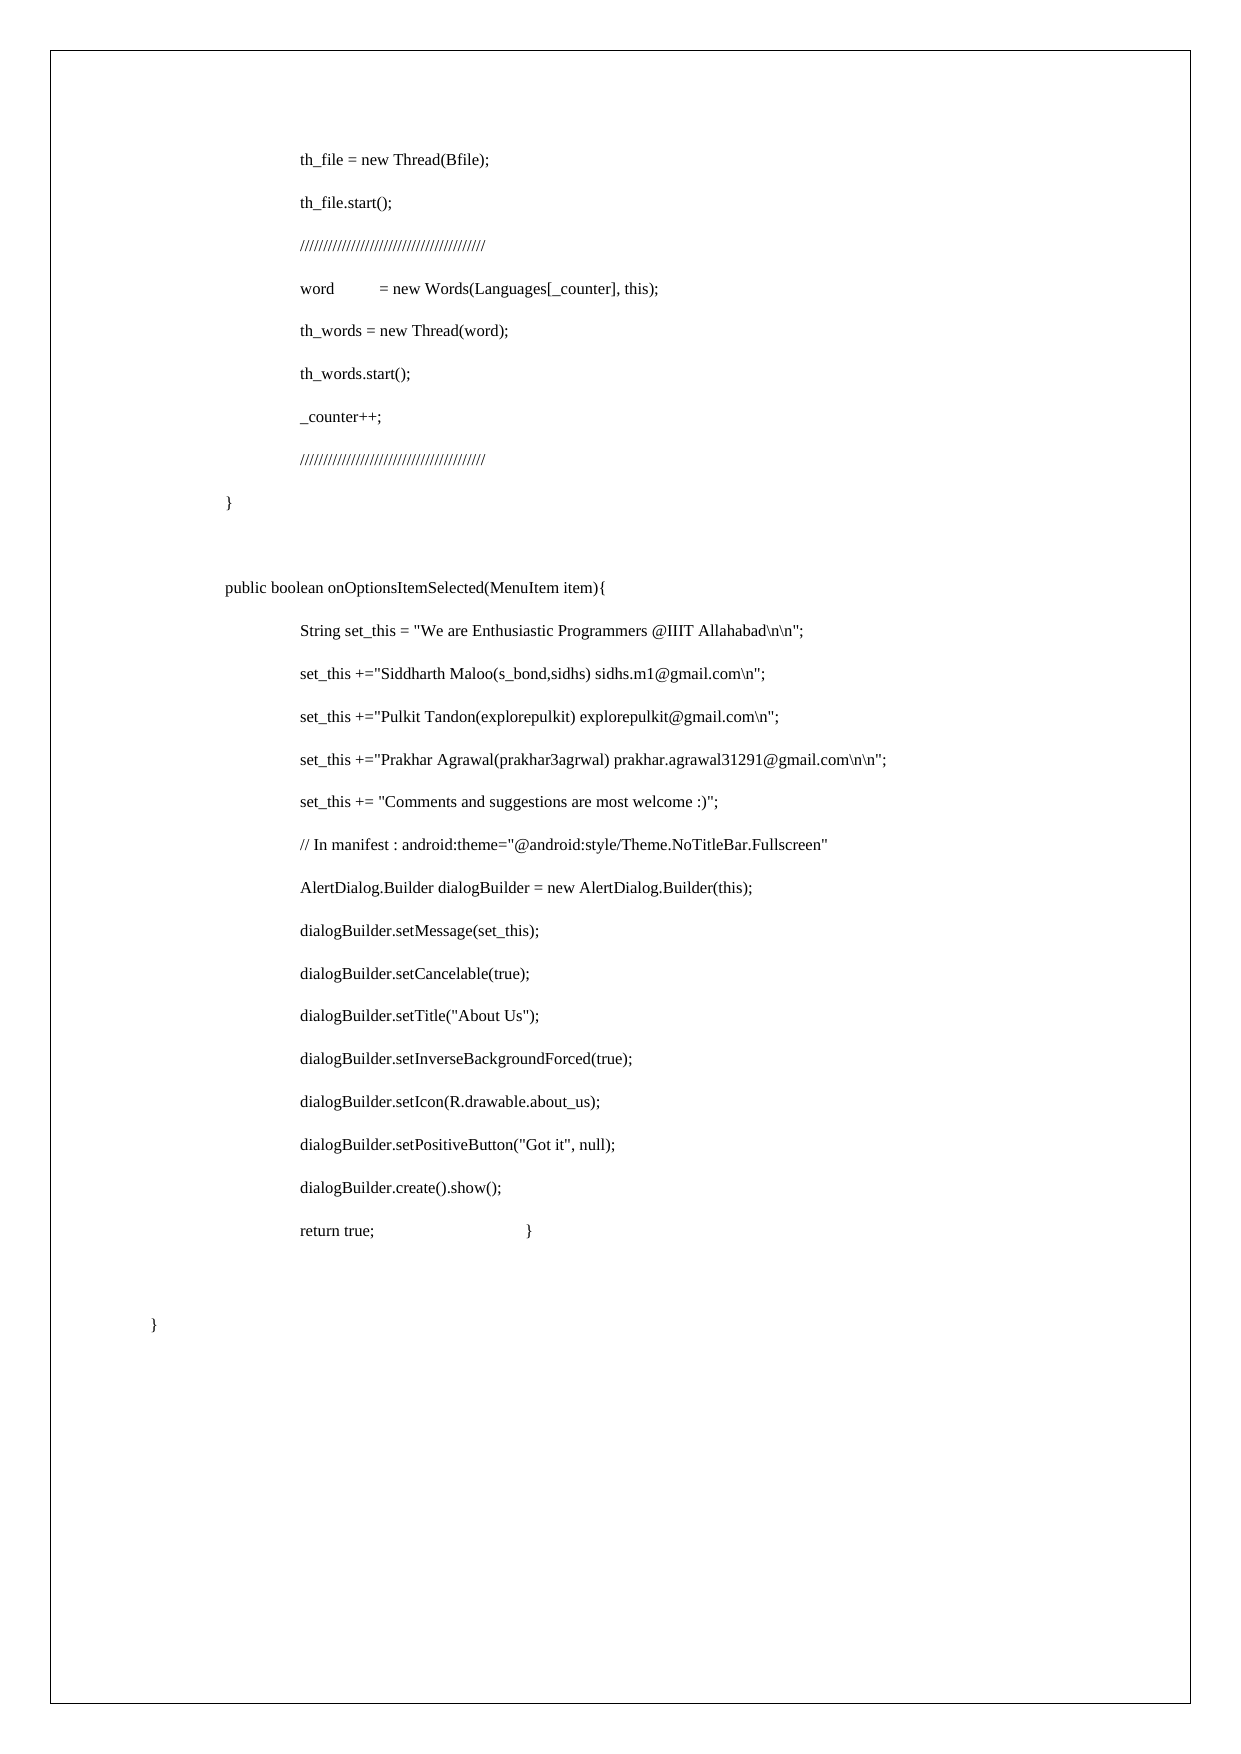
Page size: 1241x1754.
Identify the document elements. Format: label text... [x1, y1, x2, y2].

text th_file = new Thread(Bfile); [150, 150, 1090, 169]
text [150, 236, 1090, 255]
text word = new Words(Languages[_counter], this); [150, 278, 1090, 298]
text set_this +="Prakhar Agrawal(prakhar3agrwal) prakhar.agrawal31291@gmail.com\n\n"; [150, 749, 1090, 768]
text th_file.start(); [150, 193, 1090, 212]
text dialogBuilder.setTitle("About Us"); [150, 1006, 1090, 1025]
text // In manifest : android:theme="@android:style/Theme.NoTitleBar.Fullscreen" [150, 835, 1090, 854]
text dialogBuilder.setCancelable(true); [150, 963, 1090, 983]
text set_this +="Pulkit Tandon(explorepulkit) explorepulkit@gmail.com\n"; [150, 707, 1090, 726]
text //////////////////////////////////////// [150, 450, 1090, 469]
text dialogBuilder.setInverseBackgroundForced(true); [150, 1049, 1090, 1068]
text dialogBuilder.setMessage(set_this); [150, 921, 1090, 940]
text dialogBuilder.setIcon(R.drawable.about_us); [150, 1092, 1090, 1111]
text _counter++; [150, 407, 1090, 426]
text dialogBuilder.create().show(); [150, 1177, 1090, 1197]
text th_words.start(); [150, 364, 1090, 383]
text set_this += "Comments and suggestions are most welcome :)"; [150, 792, 1090, 811]
text public boolean onOptionsItemSelected(MenuItem item){ [150, 578, 1090, 597]
text set_this +="Siddharth Maloo(s_bond,sidhs) sidhs.m1@gmail.com\n"; [150, 664, 1090, 683]
text dialogBuilder.setPositiveButton("Got it", null); [150, 1135, 1090, 1154]
text } [150, 492, 1090, 512]
text } [150, 1315, 1090, 1334]
text AlertDialog.Builder dialogBuilder = new AlertDialog.Builder(this); [150, 878, 1090, 897]
text String set_this = "We are Enthusiastic Programmers @IIIT Allahabad\n\n"; [150, 621, 1090, 640]
text return true; } [150, 1220, 1090, 1239]
text th_words = new Thread(word); [150, 321, 1090, 340]
